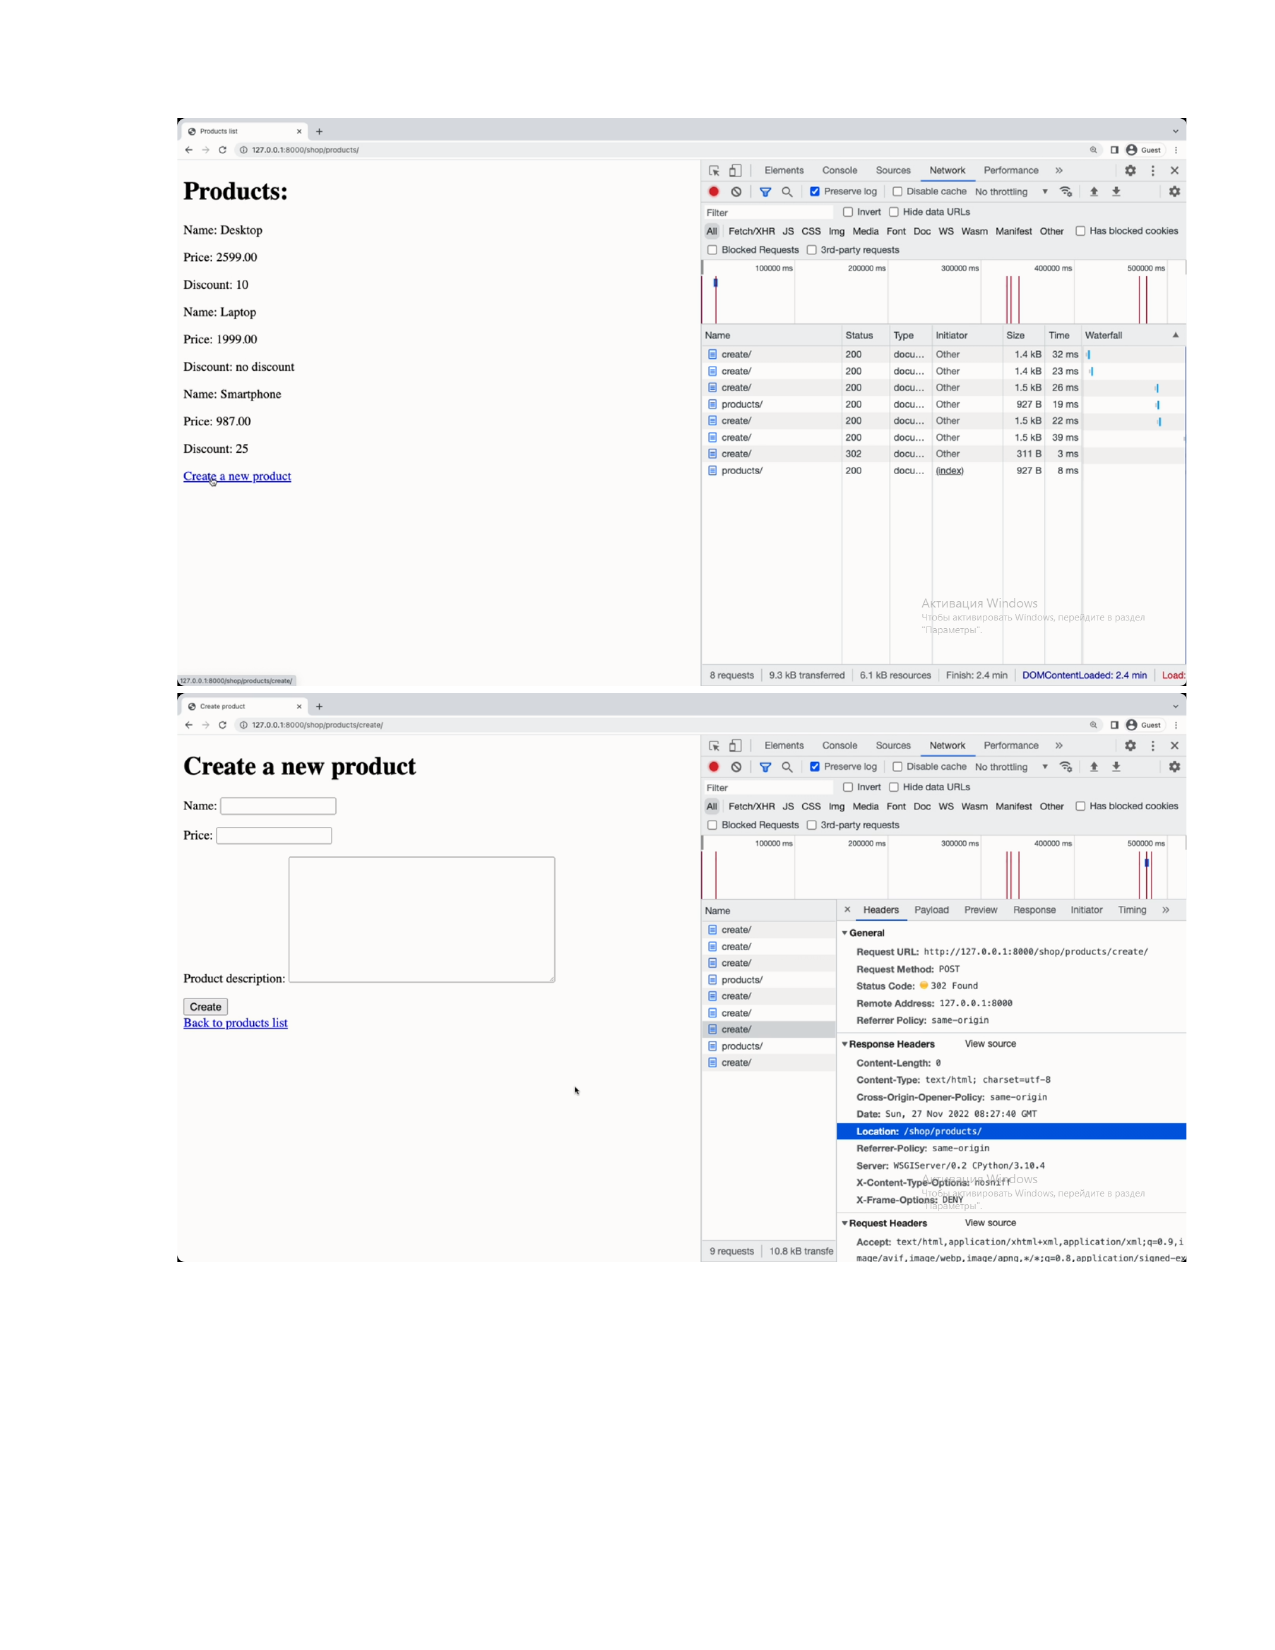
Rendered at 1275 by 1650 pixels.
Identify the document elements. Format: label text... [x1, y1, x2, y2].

picture [177, 693, 1187, 1262]
picture [177, 118, 1187, 686]
